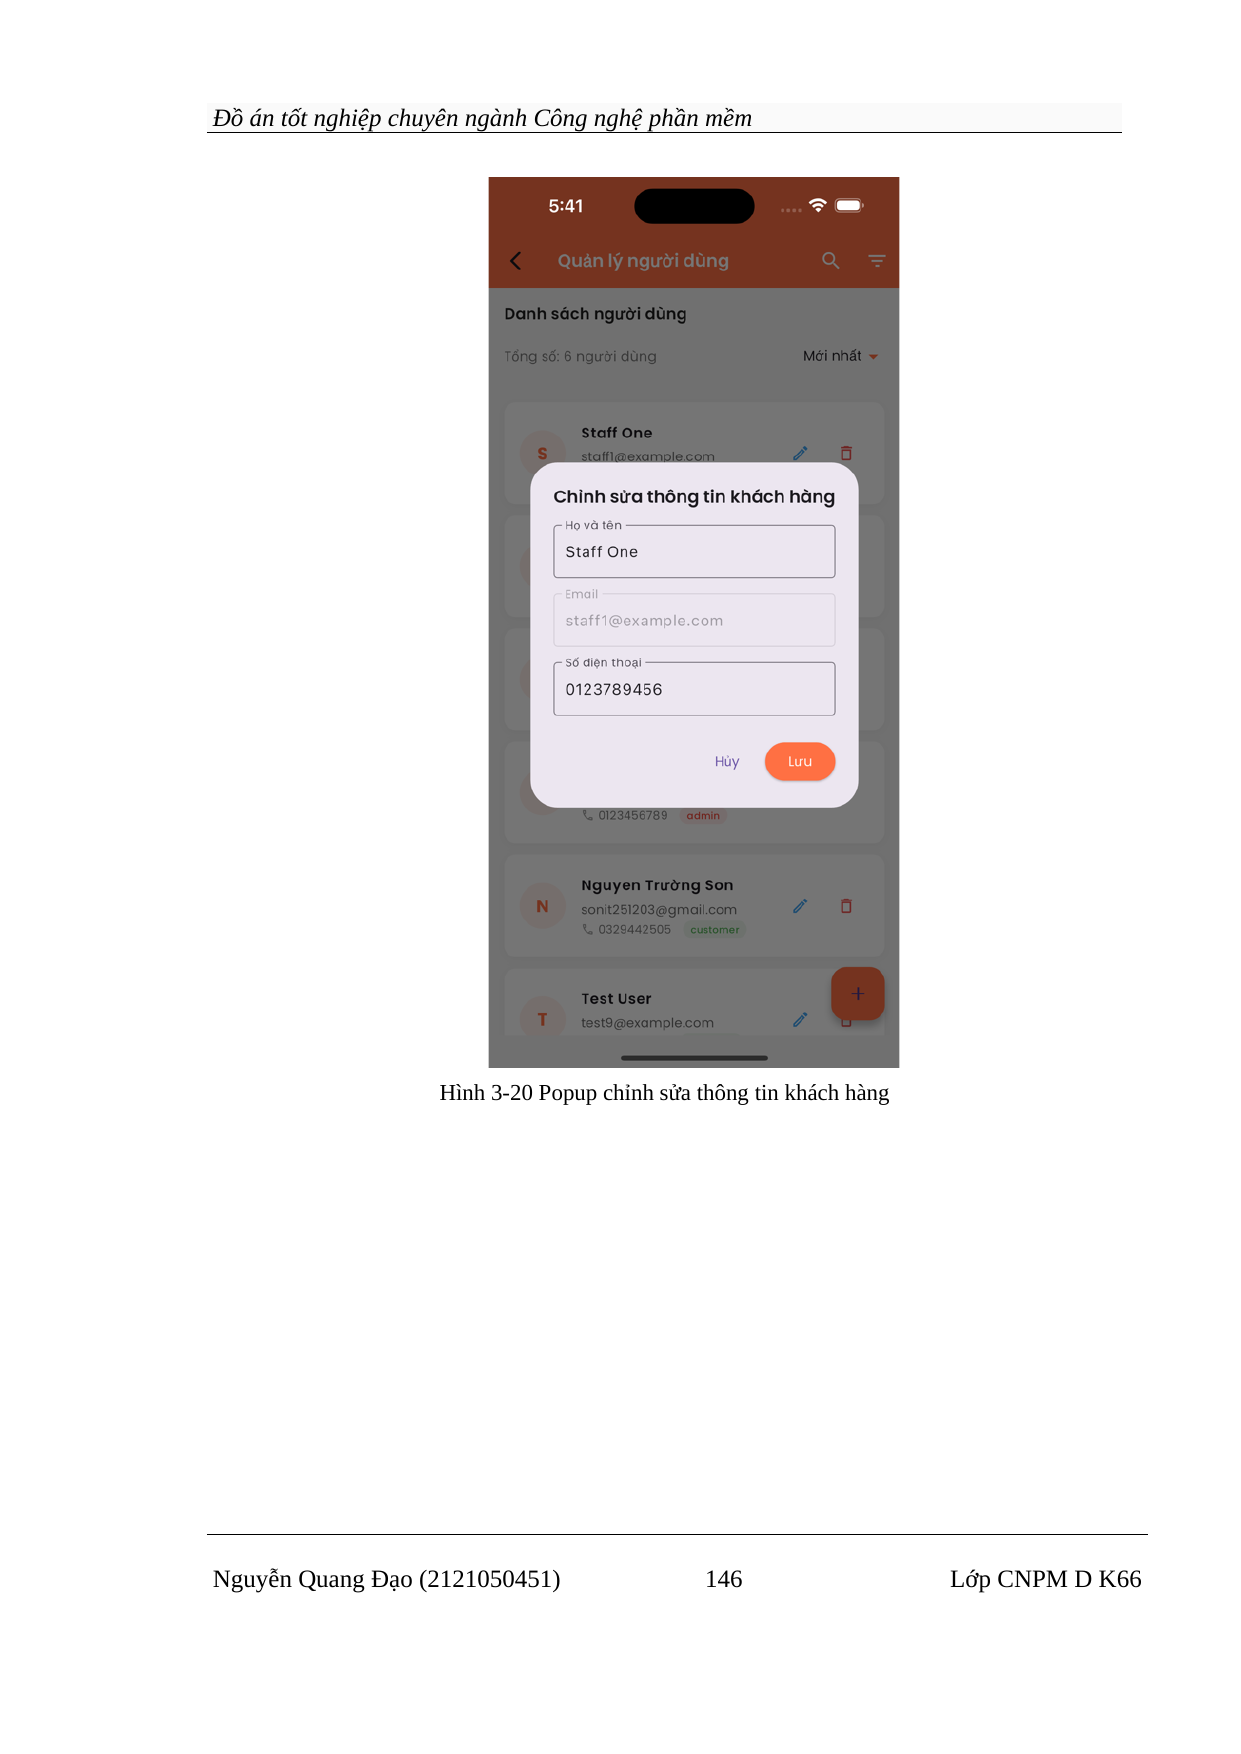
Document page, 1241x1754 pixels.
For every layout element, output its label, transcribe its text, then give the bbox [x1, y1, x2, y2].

picture [488, 177, 900, 1068]
text Hình 3-20 Popup chỉnh sửa thông tin khách hàng [207, 1079, 1122, 1105]
